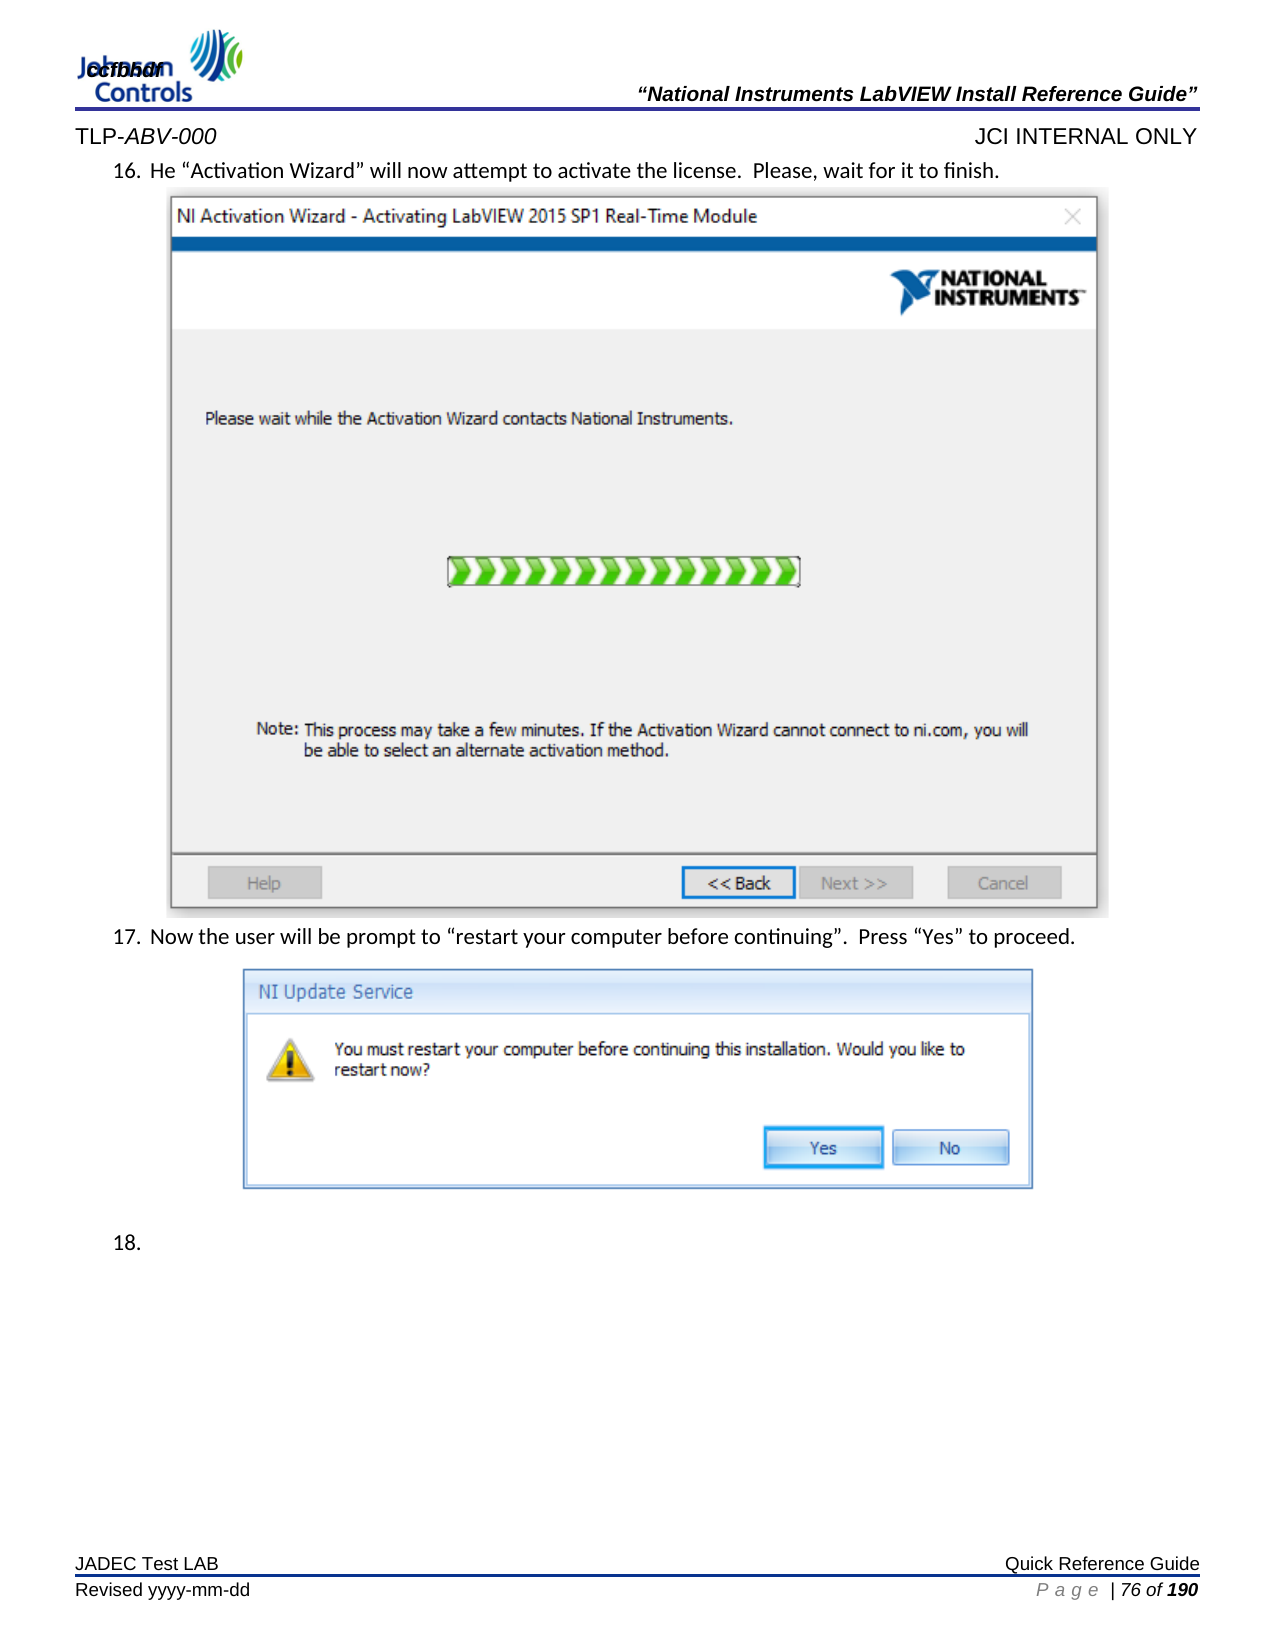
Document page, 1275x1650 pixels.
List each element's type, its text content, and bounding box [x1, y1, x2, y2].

list He “Activation Wizard” will now attempt to activate the license. Please, wait for it to finish. [112, 156, 1200, 184]
picture [76, 26, 246, 105]
picture [166, 187, 1109, 918]
picture [237, 966, 1038, 1194]
list Now the user will be prompt to “restart your computer before continuing”. Press “Yes” to proceed. [112, 922, 1200, 950]
